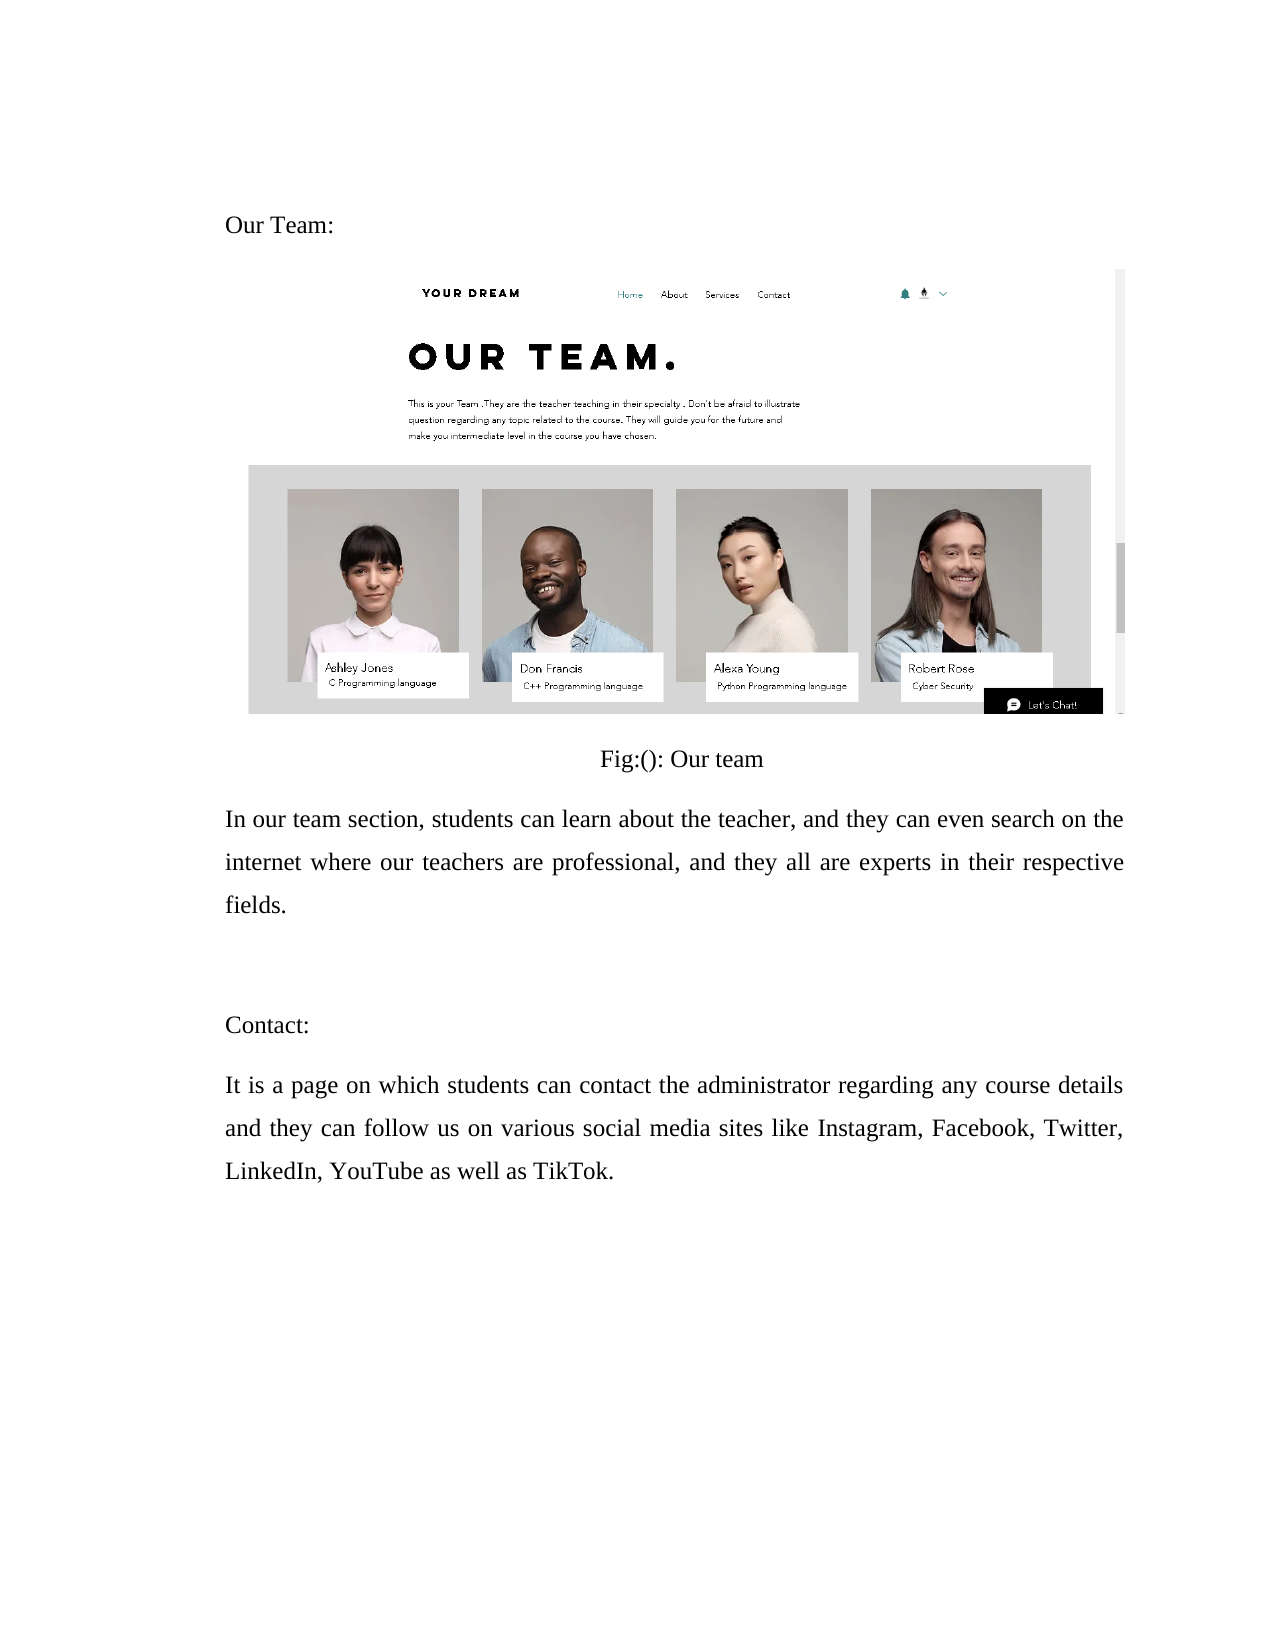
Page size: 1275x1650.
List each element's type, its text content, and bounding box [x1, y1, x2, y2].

text Contact: [225, 1010, 1125, 1039]
text In our team section, students can learn about the teacher, and they can even search on the internet where our teachers are professional, and they all are experts in their respective fields. [225, 804, 1125, 919]
text It is a page on which students can contact the administrator regarding any course details and they can follow us on various social media sites like Instagram, Facebook, Twitter, LinkedIn, YouTube as well as TikTok. [225, 1070, 1125, 1185]
picture [225, 269, 1125, 714]
text Fig:(): Our team [225, 744, 1125, 773]
text Our Team: [225, 210, 1125, 238]
